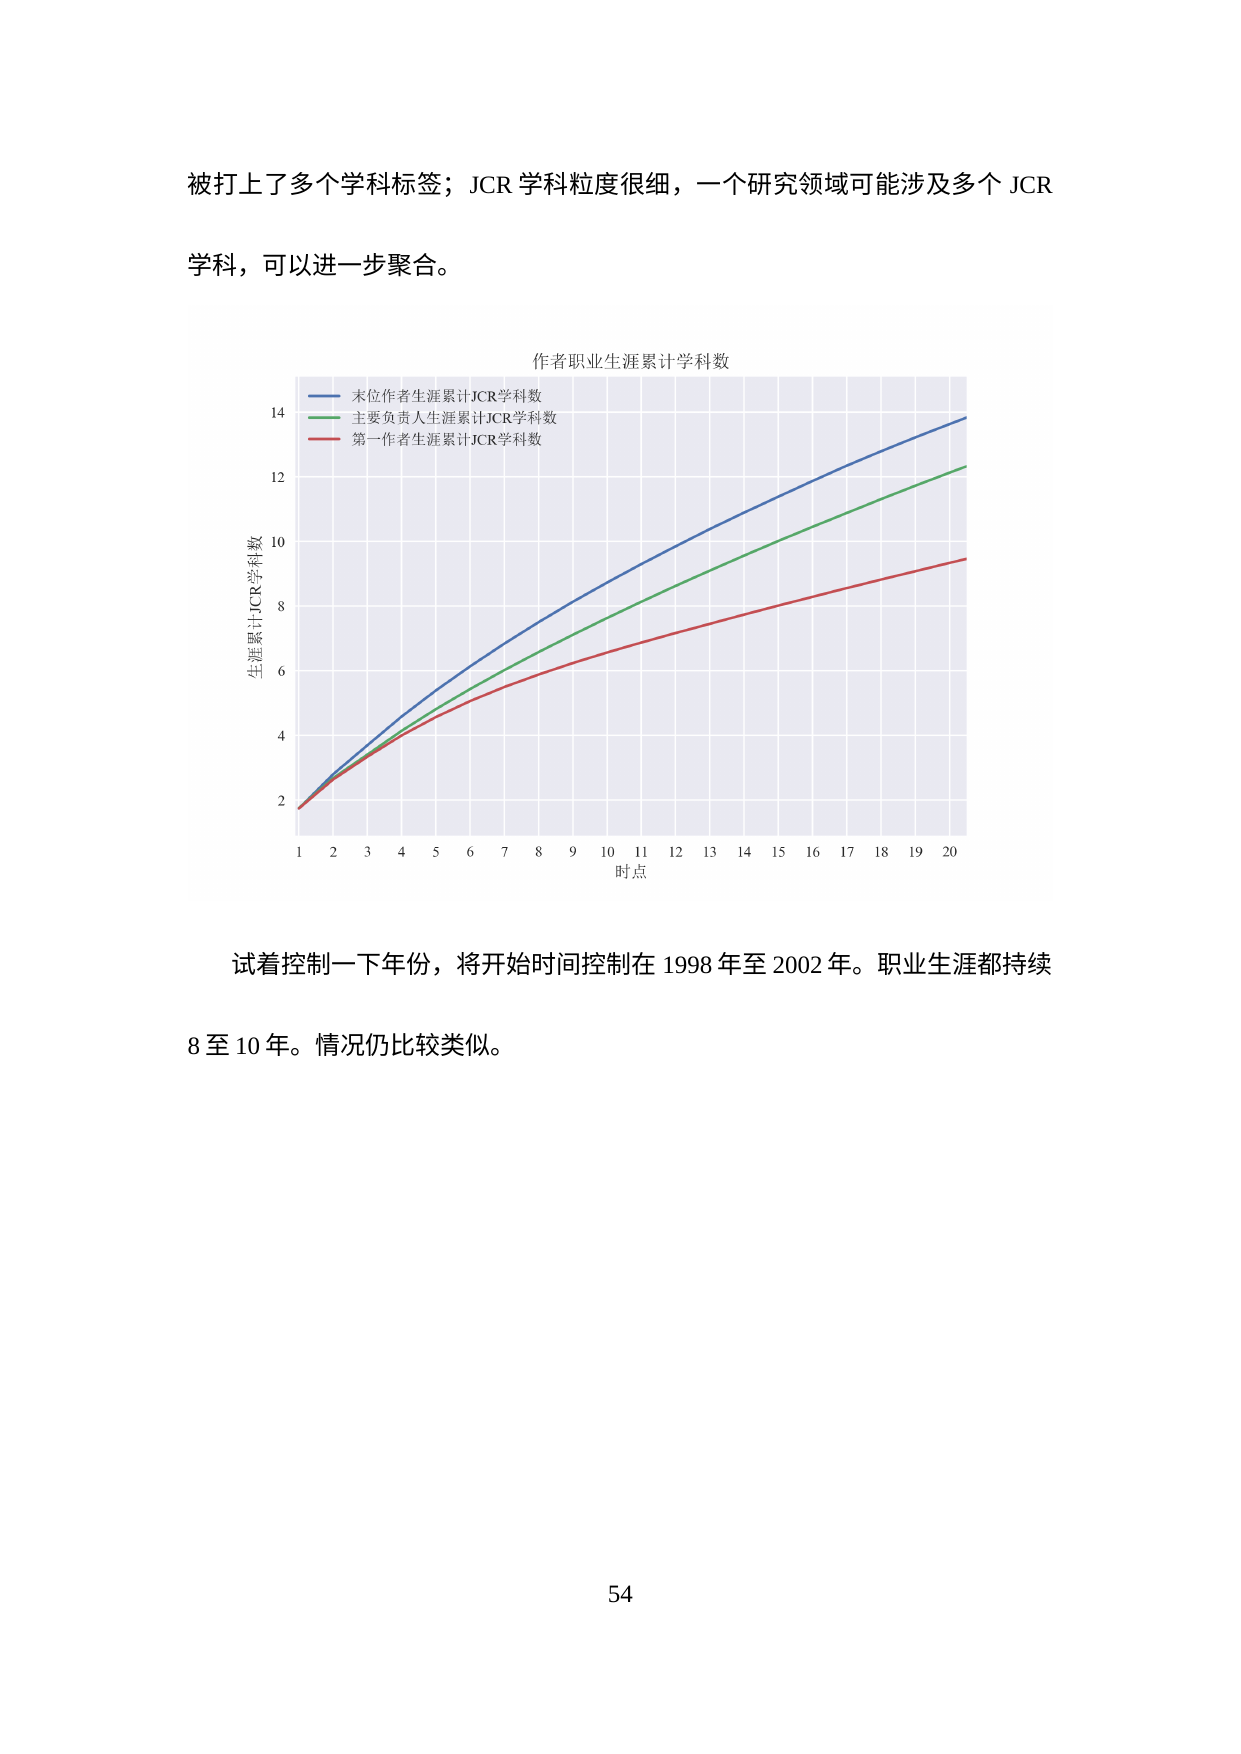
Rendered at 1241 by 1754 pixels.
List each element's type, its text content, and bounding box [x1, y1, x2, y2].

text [187, 150, 1053, 296]
picture [187, 305, 1053, 901]
text 试着控制一下年份，将开始时间控制在1998年至2002年。职业生涯都持续8至10年。情况仍比较类似。 [187, 930, 1053, 1076]
